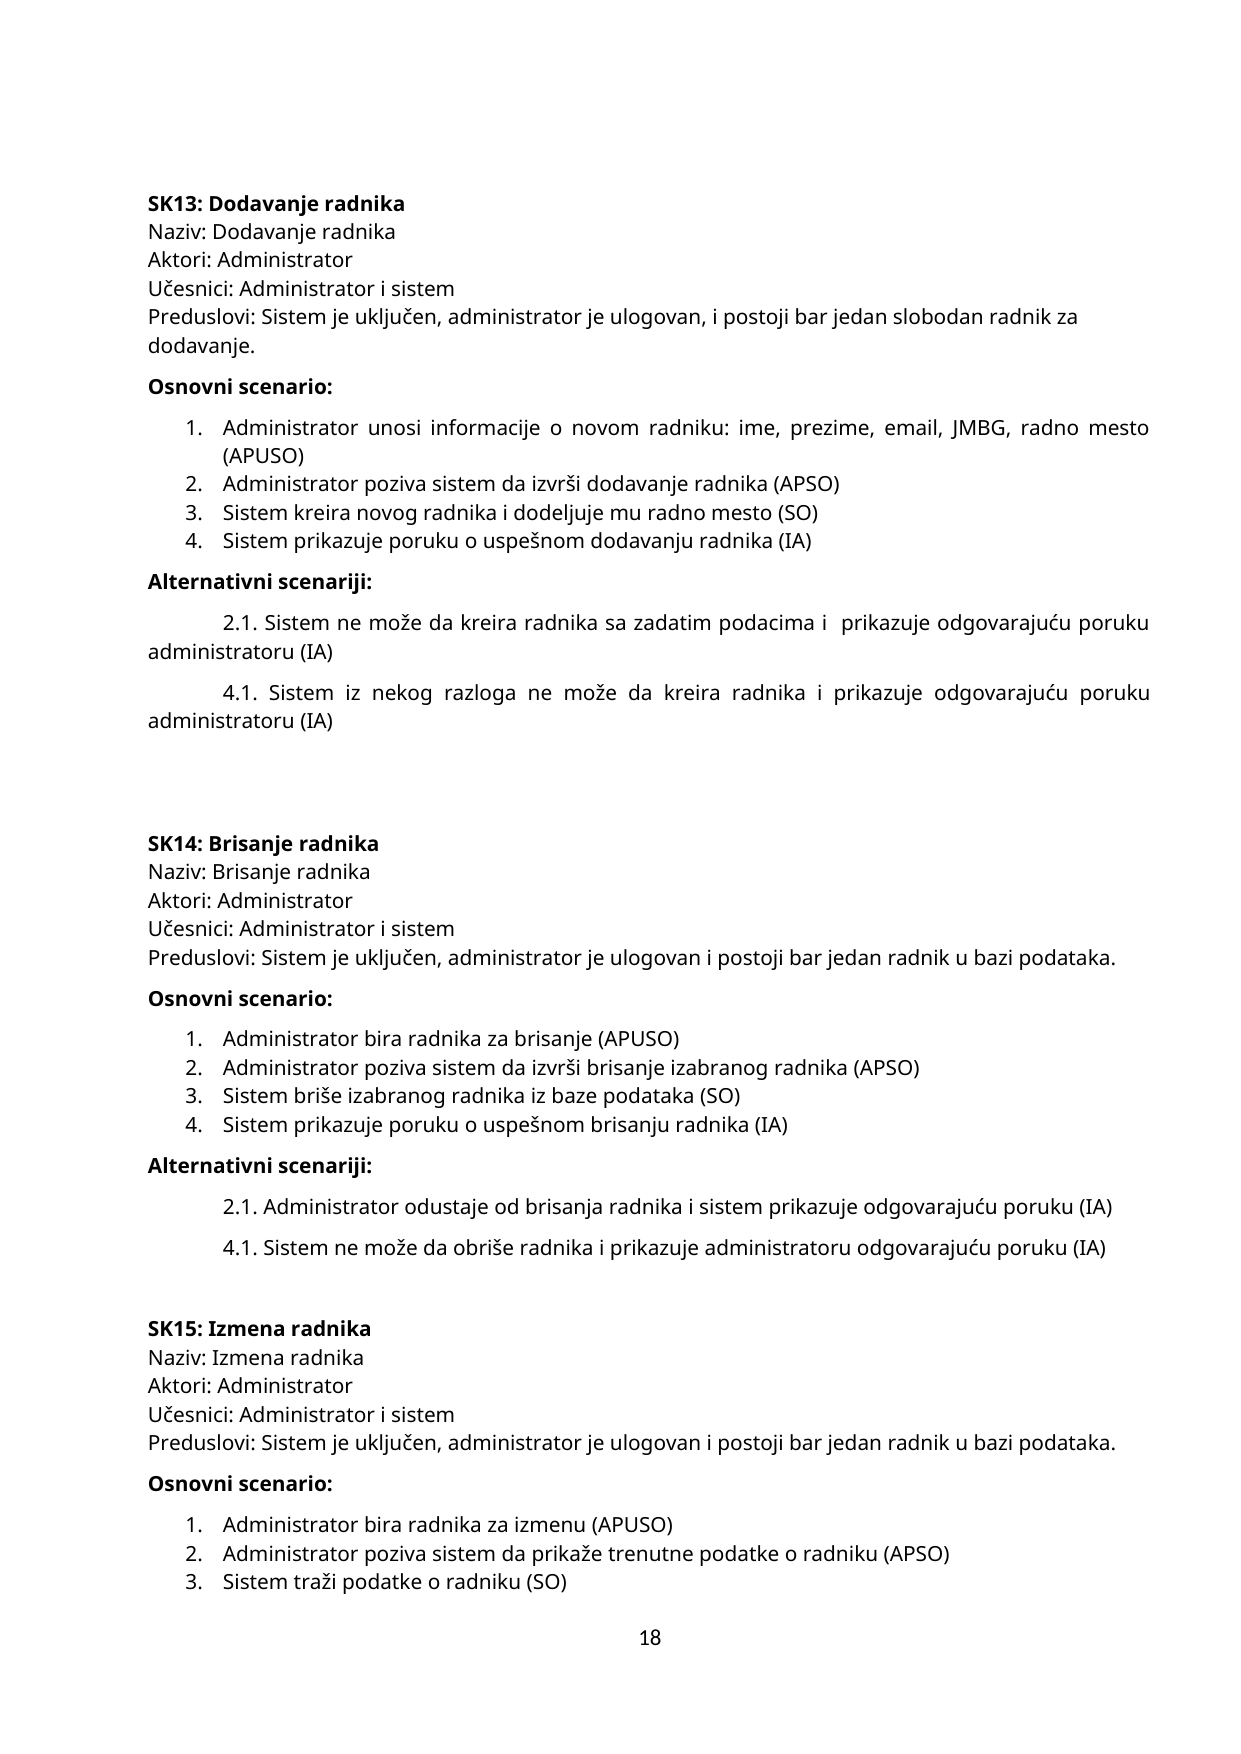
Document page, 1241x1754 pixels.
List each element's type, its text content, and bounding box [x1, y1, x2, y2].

list Sistem kreira novog radnika i dodeljuje mu radno mesto (SO) [185, 498, 1152, 526]
text 2.1. Administrator odustaje od brisanja radnika i sistem prikazuje odgovarajuću poruku (IA) [148, 1192, 1152, 1220]
text SK13: Dodavanje radnika Naziv: Dodavanje radnika Aktori: Administrator Učesnici: Administrator i sistem Preduslovi: Sistem je uključen, administrator je ulogovan, i postoji bar jedan slobodan radnik za dodavanje. [148, 189, 1152, 359]
text Alternativni scenariji: [148, 1151, 1152, 1179]
list Administrator poziva sistem da izvrši dodavanje radnika (APSO) [185, 469, 1152, 498]
text SK14: Brisanje radnika Naziv: Brisanje radnika Aktori: Administrator Učesnici: Administrator i sistem Preduslovi: Sistem je uključen, administrator je ulogovan i postoji bar jedan radnik u bazi podataka. [148, 829, 1152, 971]
text 4.1. Sistem ne može da obriše radnika i prikazuje administratoru odgovarajuću poruku (IA) [148, 1233, 1152, 1261]
list Sistem prikazuje poruku o uspešnom dodavanju radnika (IA) [185, 526, 1152, 555]
text Osnovni scenario: [148, 1469, 1152, 1498]
list Sistem traži podatke o radniku (SO) [185, 1567, 1152, 1596]
list Administrator unosi informacije o novom radniku: ime, prezime, email, JMBG, radno mesto (APUSO) [185, 413, 1152, 469]
text 4.1. Sistem iz nekog razloga ne može da kreira radnika i prikazuje odgovarajuću poruku administratoru (IA) [148, 678, 1152, 734]
list Administrator poziva sistem da prikaže trenutne podatke o radniku (APSO) [185, 1539, 1152, 1567]
text SK15: Izmena radnika Naziv: Izmena radnika Aktori: Administrator Učesnici: Administrator i sistem Preduslovi: Sistem je uključen, administrator je ulogovan i postoji bar jedan radnik u bazi podataka. [148, 1314, 1152, 1457]
text Osnovni scenario: [148, 984, 1152, 1012]
list Administrator poziva sistem da izvrši brisanje izabranog radnika (APSO) [185, 1053, 1152, 1081]
list Administrator bira radnika za izmenu (APUSO) [185, 1510, 1152, 1539]
list Administrator bira radnika za brisanje (APUSO) [185, 1024, 1152, 1053]
list Sistem prikazuje poruku o uspešnom brisanju radnika (IA) [185, 1110, 1152, 1138]
text Alternativni scenariji: [148, 567, 1152, 596]
list Sistem briše izabranog radnika iz baze podataka (SO) [185, 1081, 1152, 1110]
text 2.1. Sistem ne može da kreira radnika sa zadatim podacima i prikazuje odgovarajuću poruku administratoru (IA) [148, 608, 1152, 665]
text Osnovni scenario: [148, 372, 1152, 400]
